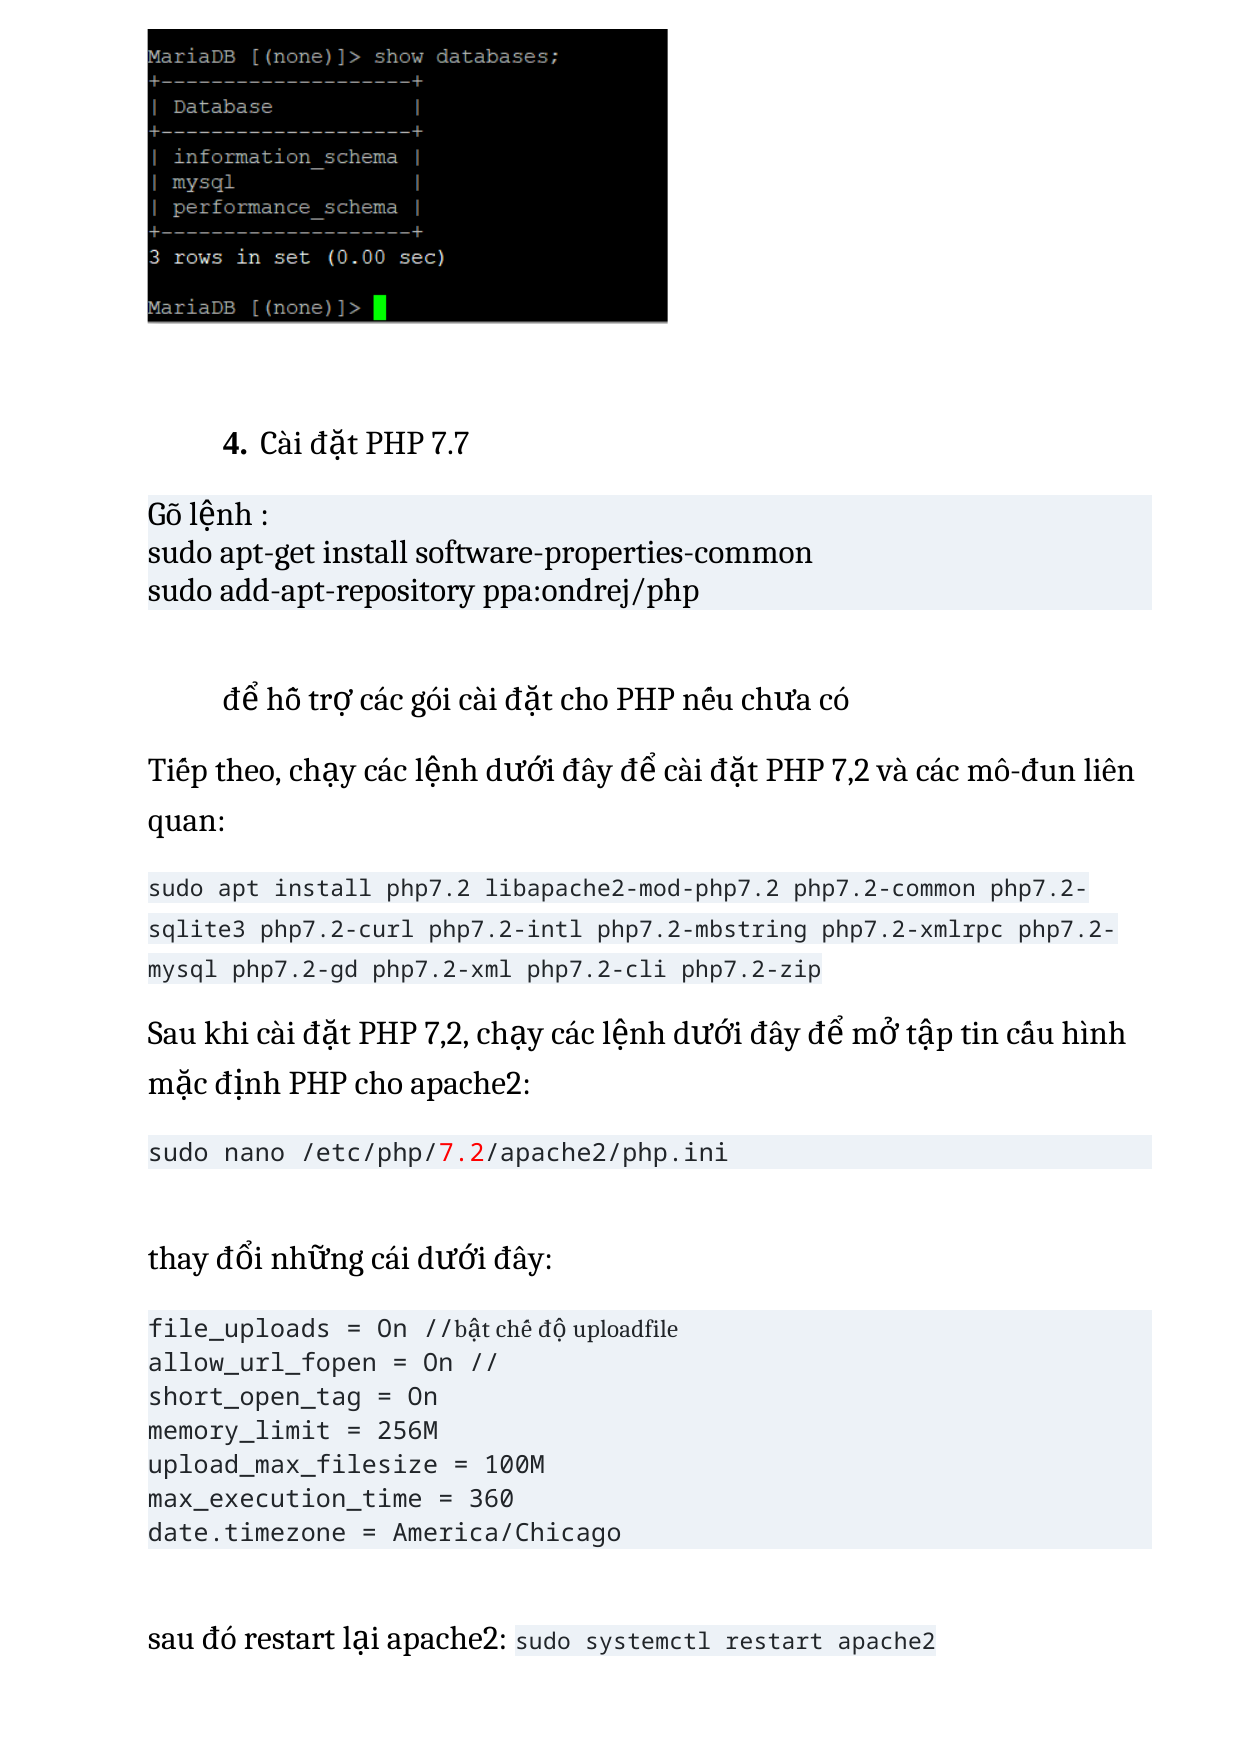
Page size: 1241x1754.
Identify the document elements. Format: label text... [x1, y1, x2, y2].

text sau đó restart lại apache2: sudo systemctl restart apache2 [148, 1619, 1152, 1658]
text Gõ lệnh : [148, 495, 1152, 533]
text Sau khi cài đặt PHP 7,2, chạy các lệnh dưới đây để mở tập tin cấu hình mặc định PHP cho apache2: [148, 1014, 1152, 1103]
text sudo add-apt-repository ppa:ondrej/php [148, 572, 1152, 610]
text sudo nano /etc/php/7.2/apache2/php.ini [148, 1135, 1152, 1169]
text upload_max_filesize = 100M [148, 1447, 1152, 1481]
text memory_limit = 256M [148, 1412, 1152, 1447]
text file_uploads = On //bật chế độ uploadfile [148, 1310, 1152, 1344]
text Tiếp theo, chạy các lệnh dưới đây để cài đặt PHP 7,2 và các mô-đun liên quan: [148, 751, 1152, 839]
text để hỗ trợ các gói cài đặt cho PHP nếu chưa có [223, 681, 1152, 719]
text thay đổi những cái dưới đây: [148, 1240, 1152, 1278]
text allow_url_fopen = On // [148, 1344, 1152, 1378]
text date.timezone = America/Chicago [148, 1515, 1152, 1549]
text max_execution_time = 360 [148, 1481, 1152, 1515]
picture [147, 29, 668, 324]
text sudo apt install php7.2 libapache2-mod-php7.2 php7.2-common php7.2-sqlite3 php7.2-curl php7.2-intl php7.2-mbstring php7.2-xmlrpc php7.2-mysql php7.2-gd php7.2-xml php7.2-cli php7.2-zip [148, 872, 1152, 984]
text sudo apt-get install software-properties-common [148, 533, 1152, 572]
list Cài đặt PHP 7.7 [223, 423, 1152, 463]
text short_open_tag = On [148, 1378, 1152, 1412]
